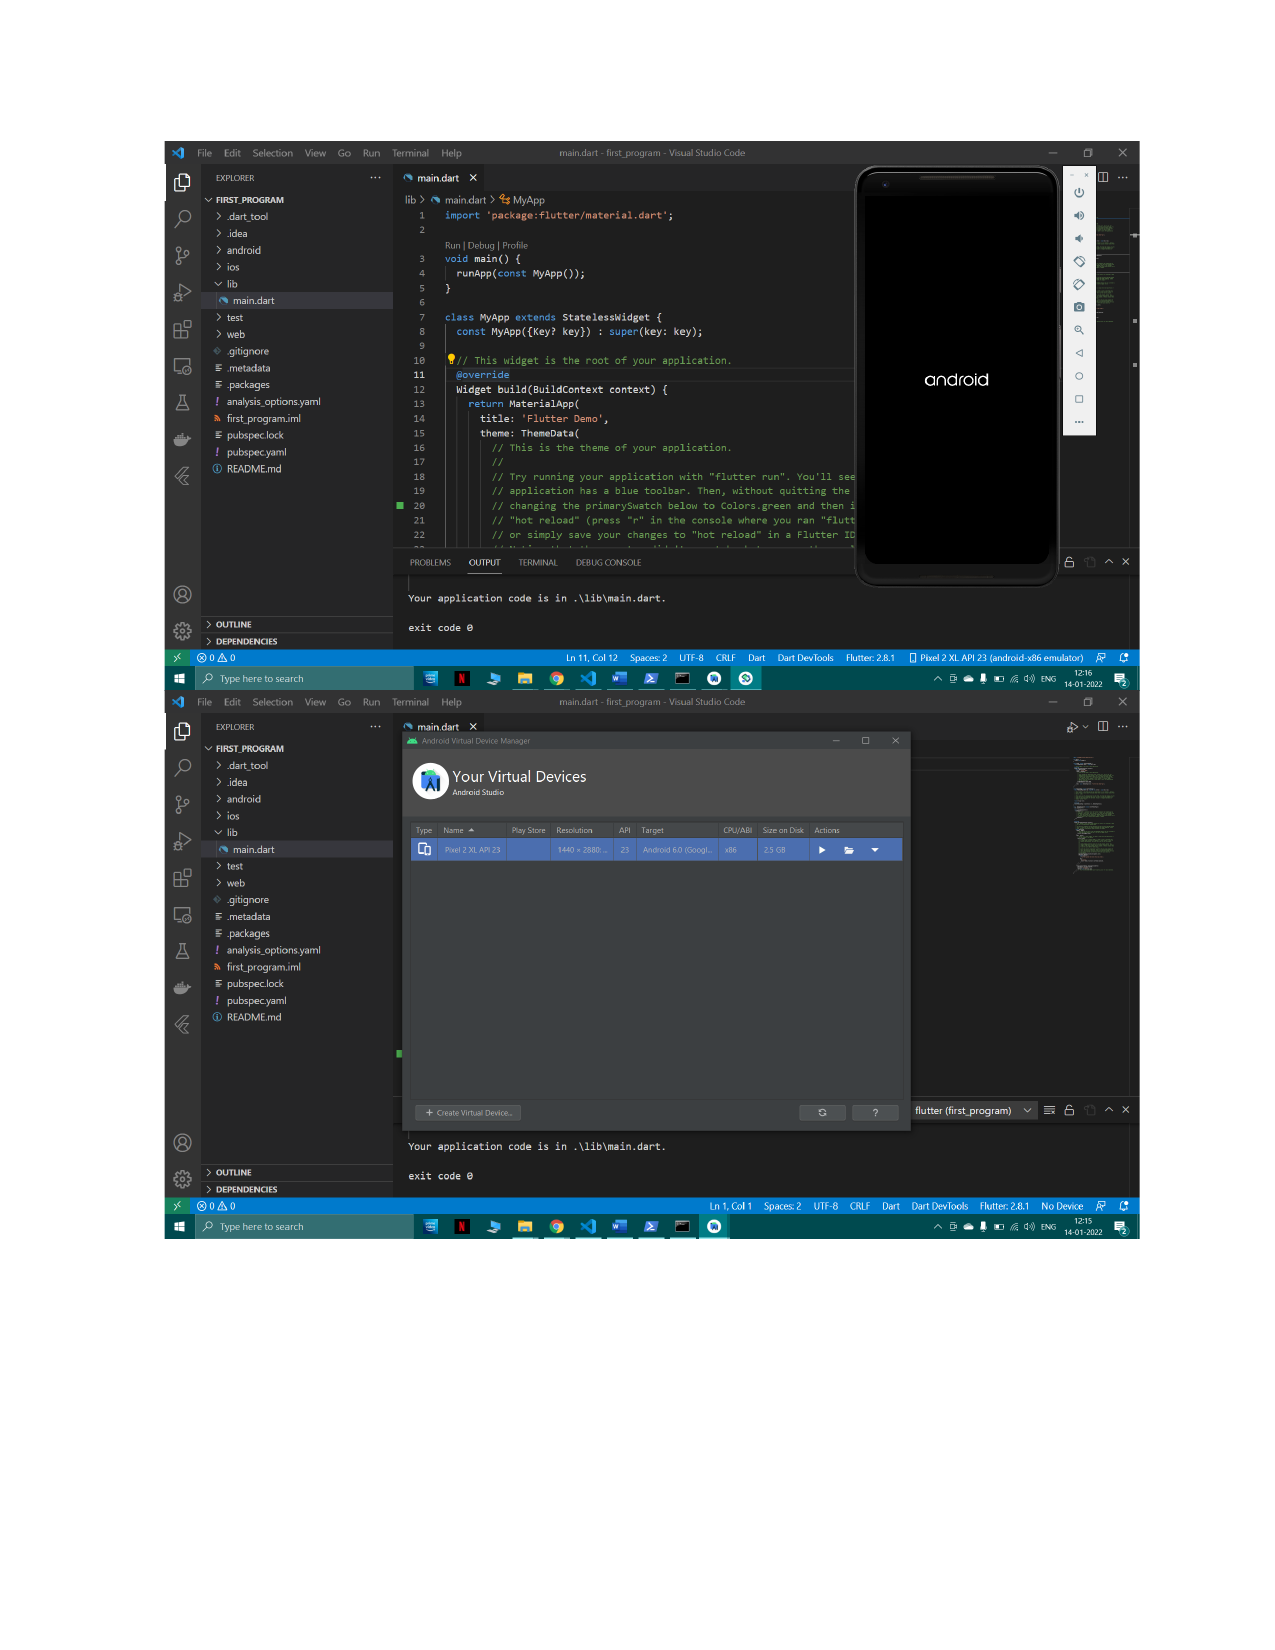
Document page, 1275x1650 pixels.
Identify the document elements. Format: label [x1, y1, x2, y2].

picture [164, 141, 1140, 1239]
